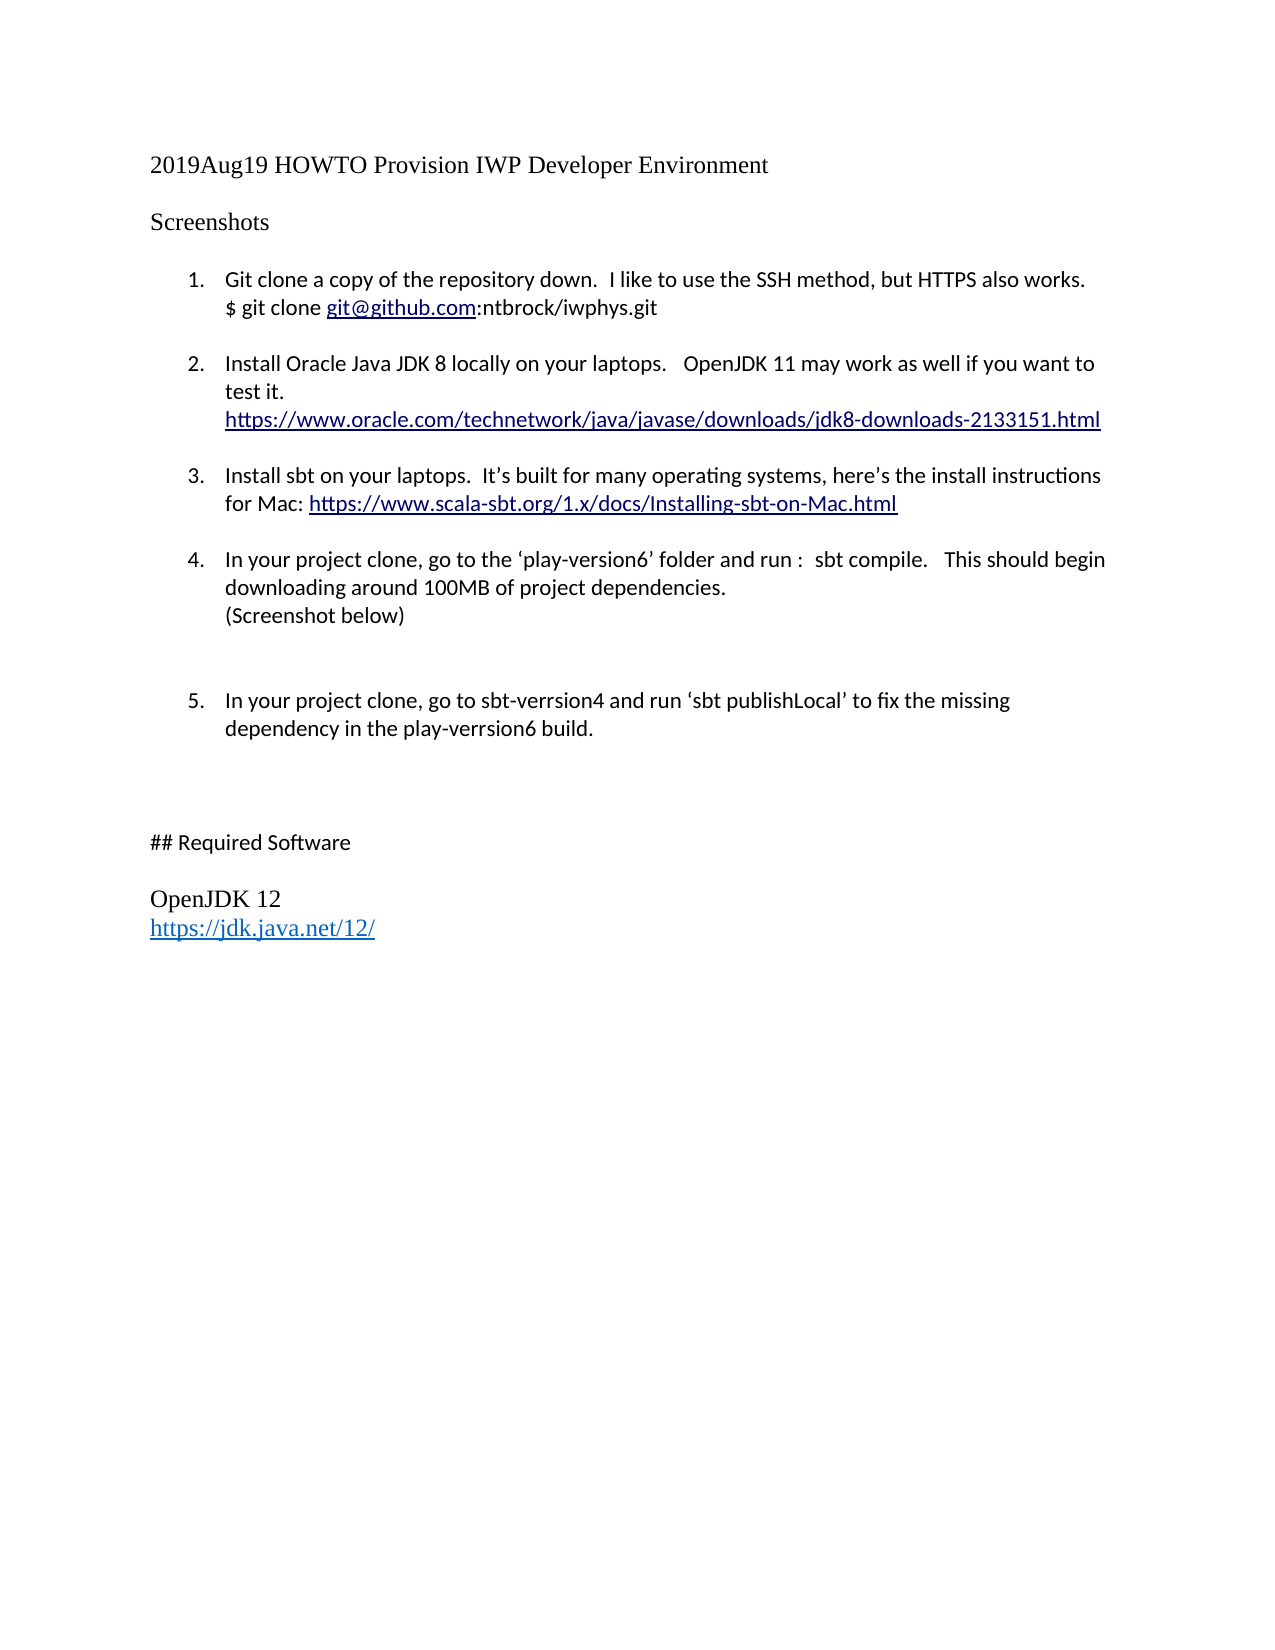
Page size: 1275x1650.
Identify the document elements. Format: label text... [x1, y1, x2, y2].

text https://www.oracle.com/technetwork/java/javase/downloads/jdk8-downloads-2133151.html [225, 405, 1125, 433]
text ## Required Software [150, 828, 1125, 856]
text (Screenshot below) [225, 601, 1125, 629]
list Git clone a copy of the repository down. I like to use the SSH method, but HTTPS also works. [187, 265, 1125, 293]
text OpenJDK 12 [150, 884, 1125, 913]
text 2019Aug19 HOWTO Provision IWP Developer Environment [150, 150, 1125, 179]
list Install sbt on your laptops. It’s built for many operating systems, here’s the install instructions for Mac: https://www.scala-sbt.org/1.x/docs/Installing-sbt-on-Mac.html [187, 461, 1125, 517]
list Install Oracle Java JDK 8 locally on your laptops. OpenJDK 11 may work as well if you want to test it. [187, 349, 1125, 405]
text https://jdk.java.net/12/ [150, 913, 1125, 942]
text $ git clone git@github.com:ntbrock/iwphys.git [225, 293, 1125, 321]
list In your project clone, go to the ‘play-version6’ folder and run : sbt compile. This should begin downloading around 100MB of project dependencies. [187, 545, 1125, 601]
text Screenshots [150, 207, 1125, 236]
list In your project clone, go to sbt-verrsion4 and run ‘sbt publishLocal’ to fix the missing dependency in the play-verrsion6 build. [187, 686, 1125, 742]
